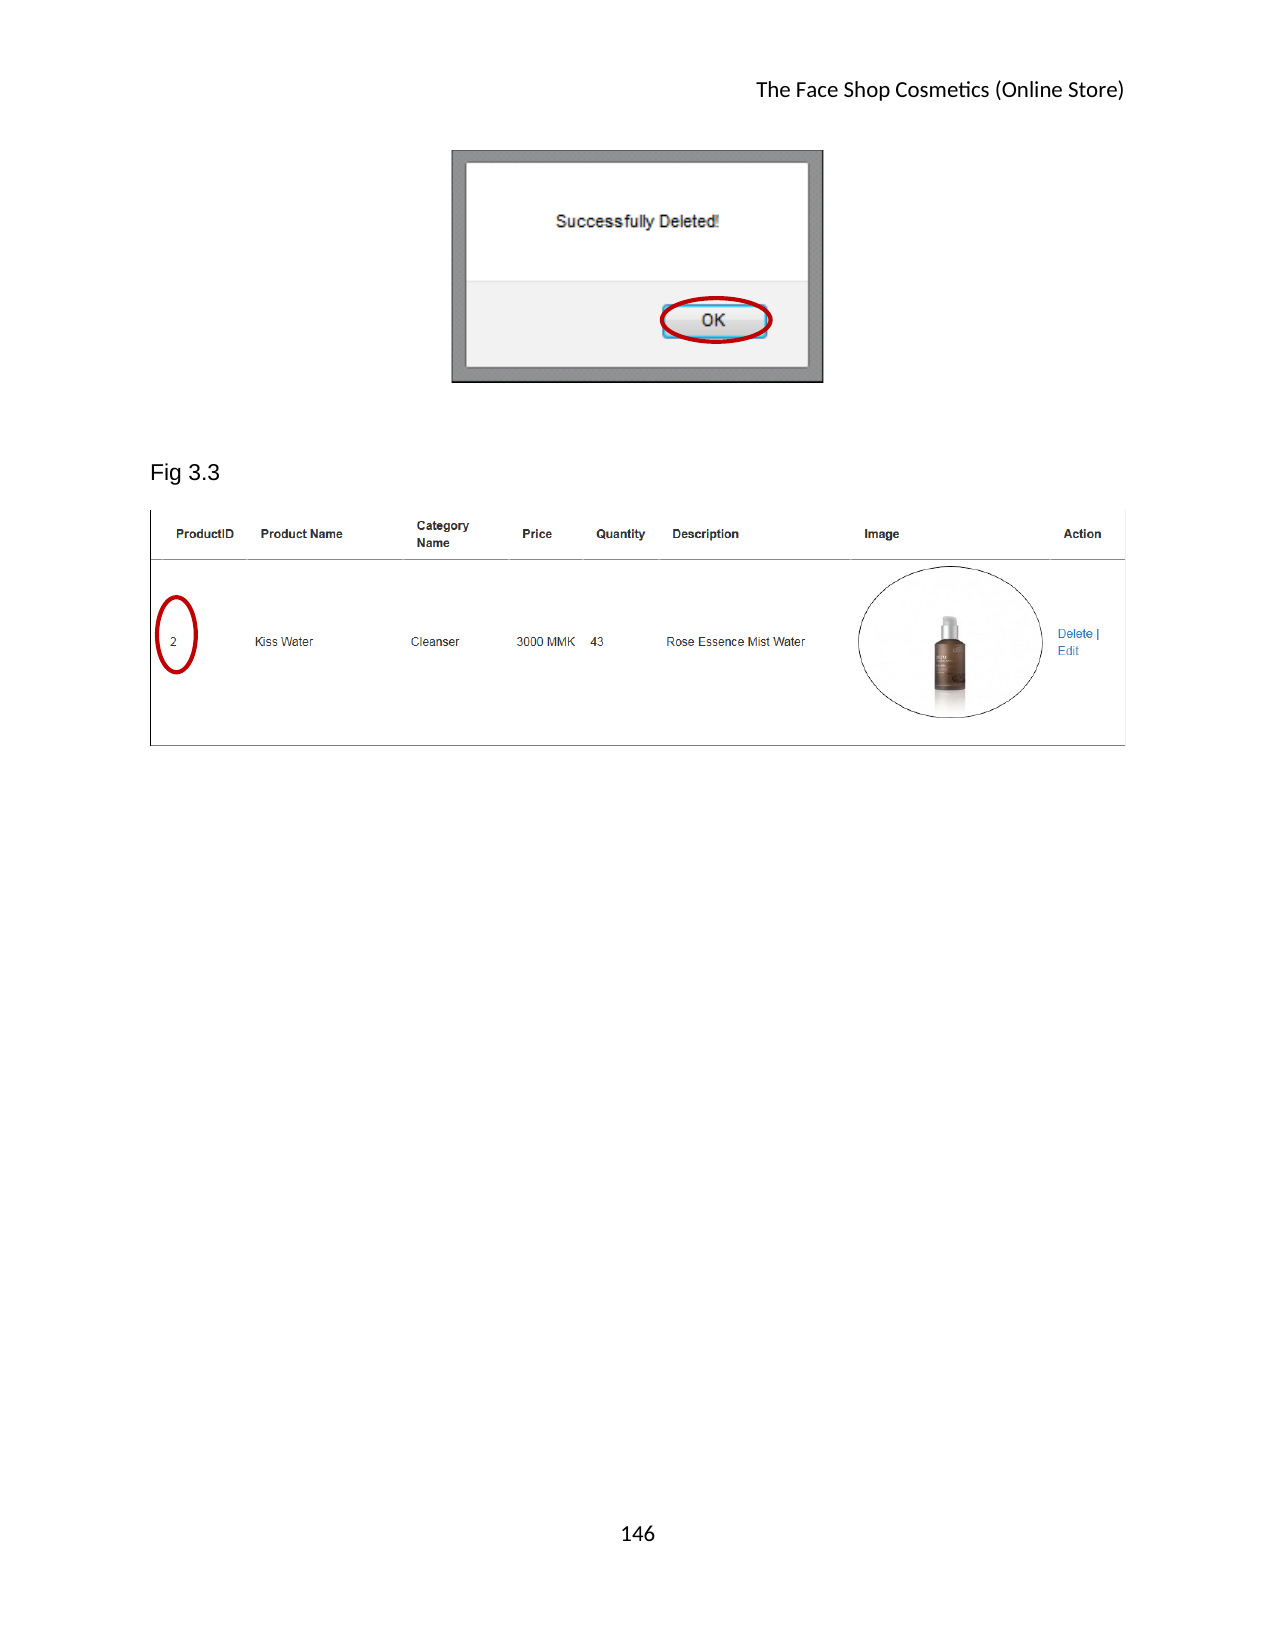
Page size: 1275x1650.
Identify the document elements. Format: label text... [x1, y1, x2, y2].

text Fig 3.3 [150, 459, 1125, 485]
picture [150, 510, 1125, 746]
picture [451, 150, 824, 383]
